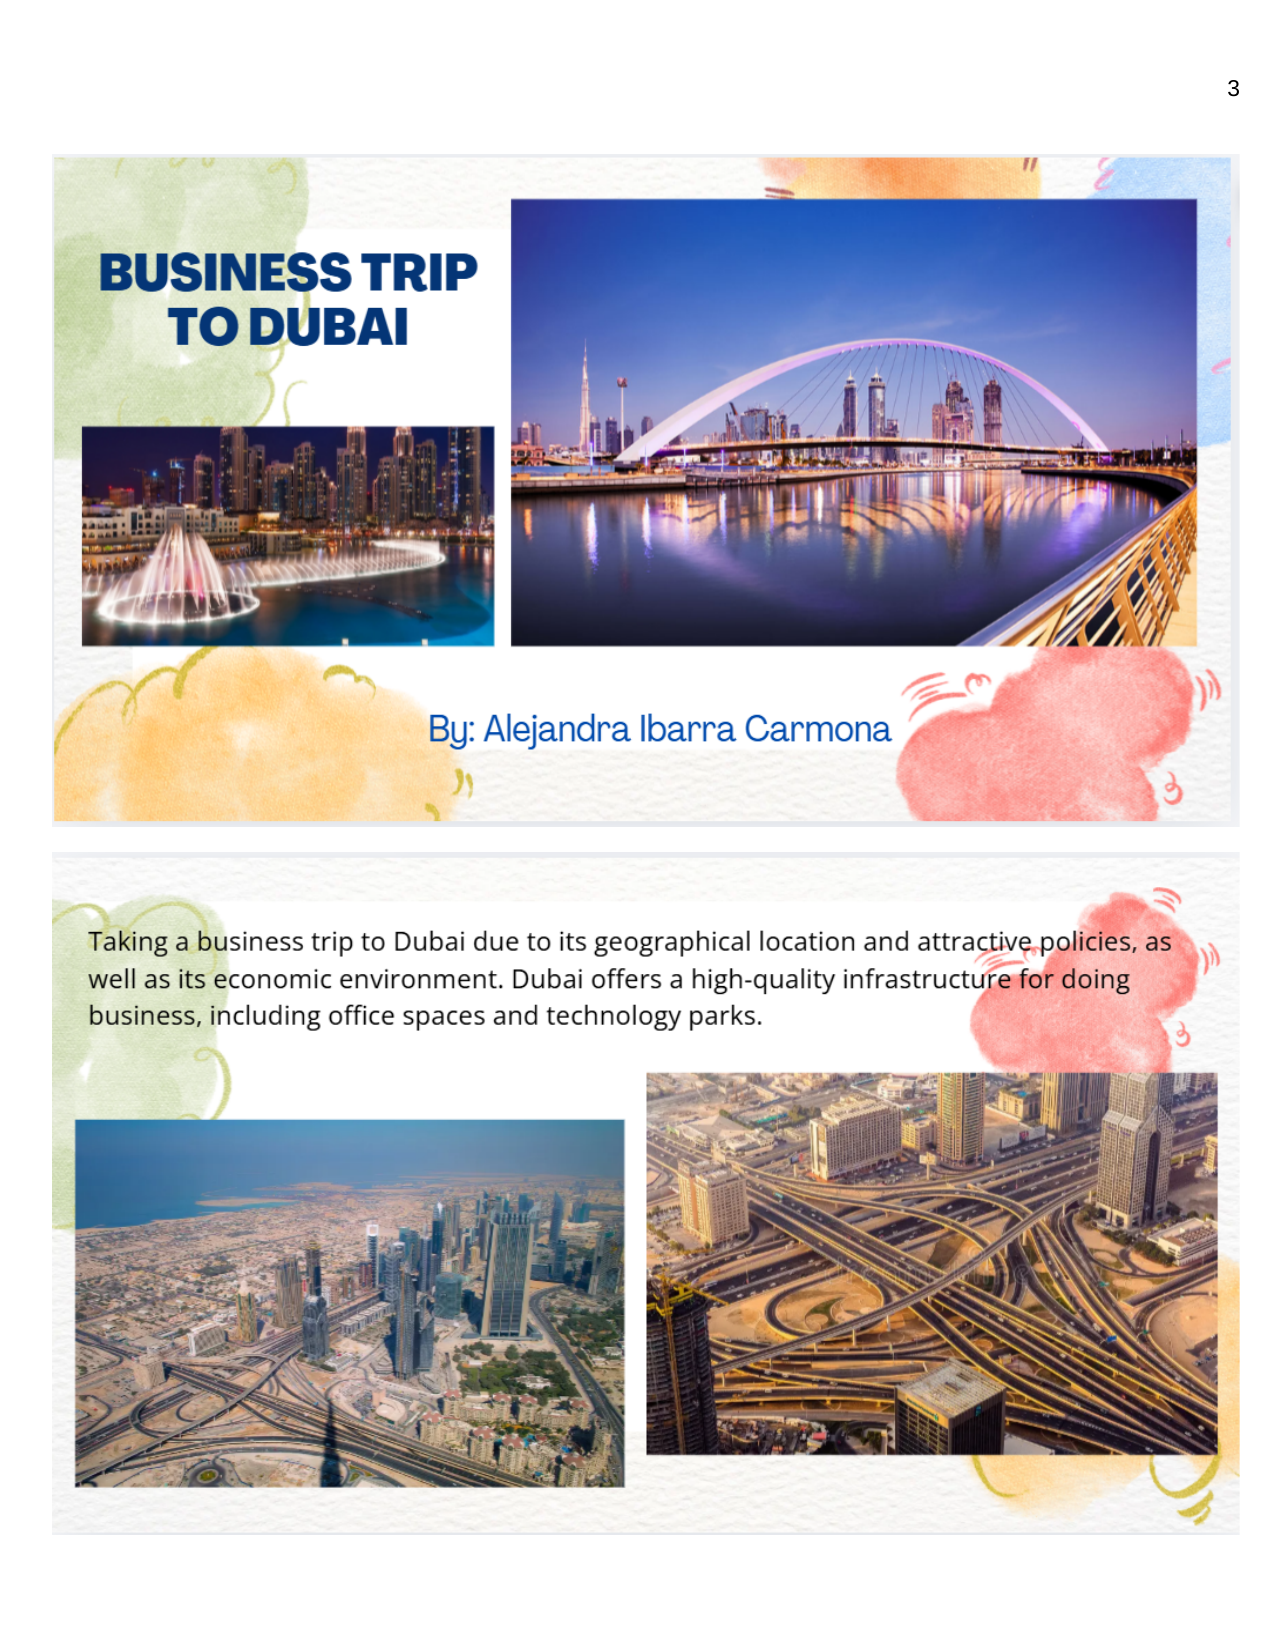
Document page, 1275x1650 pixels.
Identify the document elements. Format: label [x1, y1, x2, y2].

picture [52, 154, 1240, 827]
picture [52, 852, 1240, 1535]
